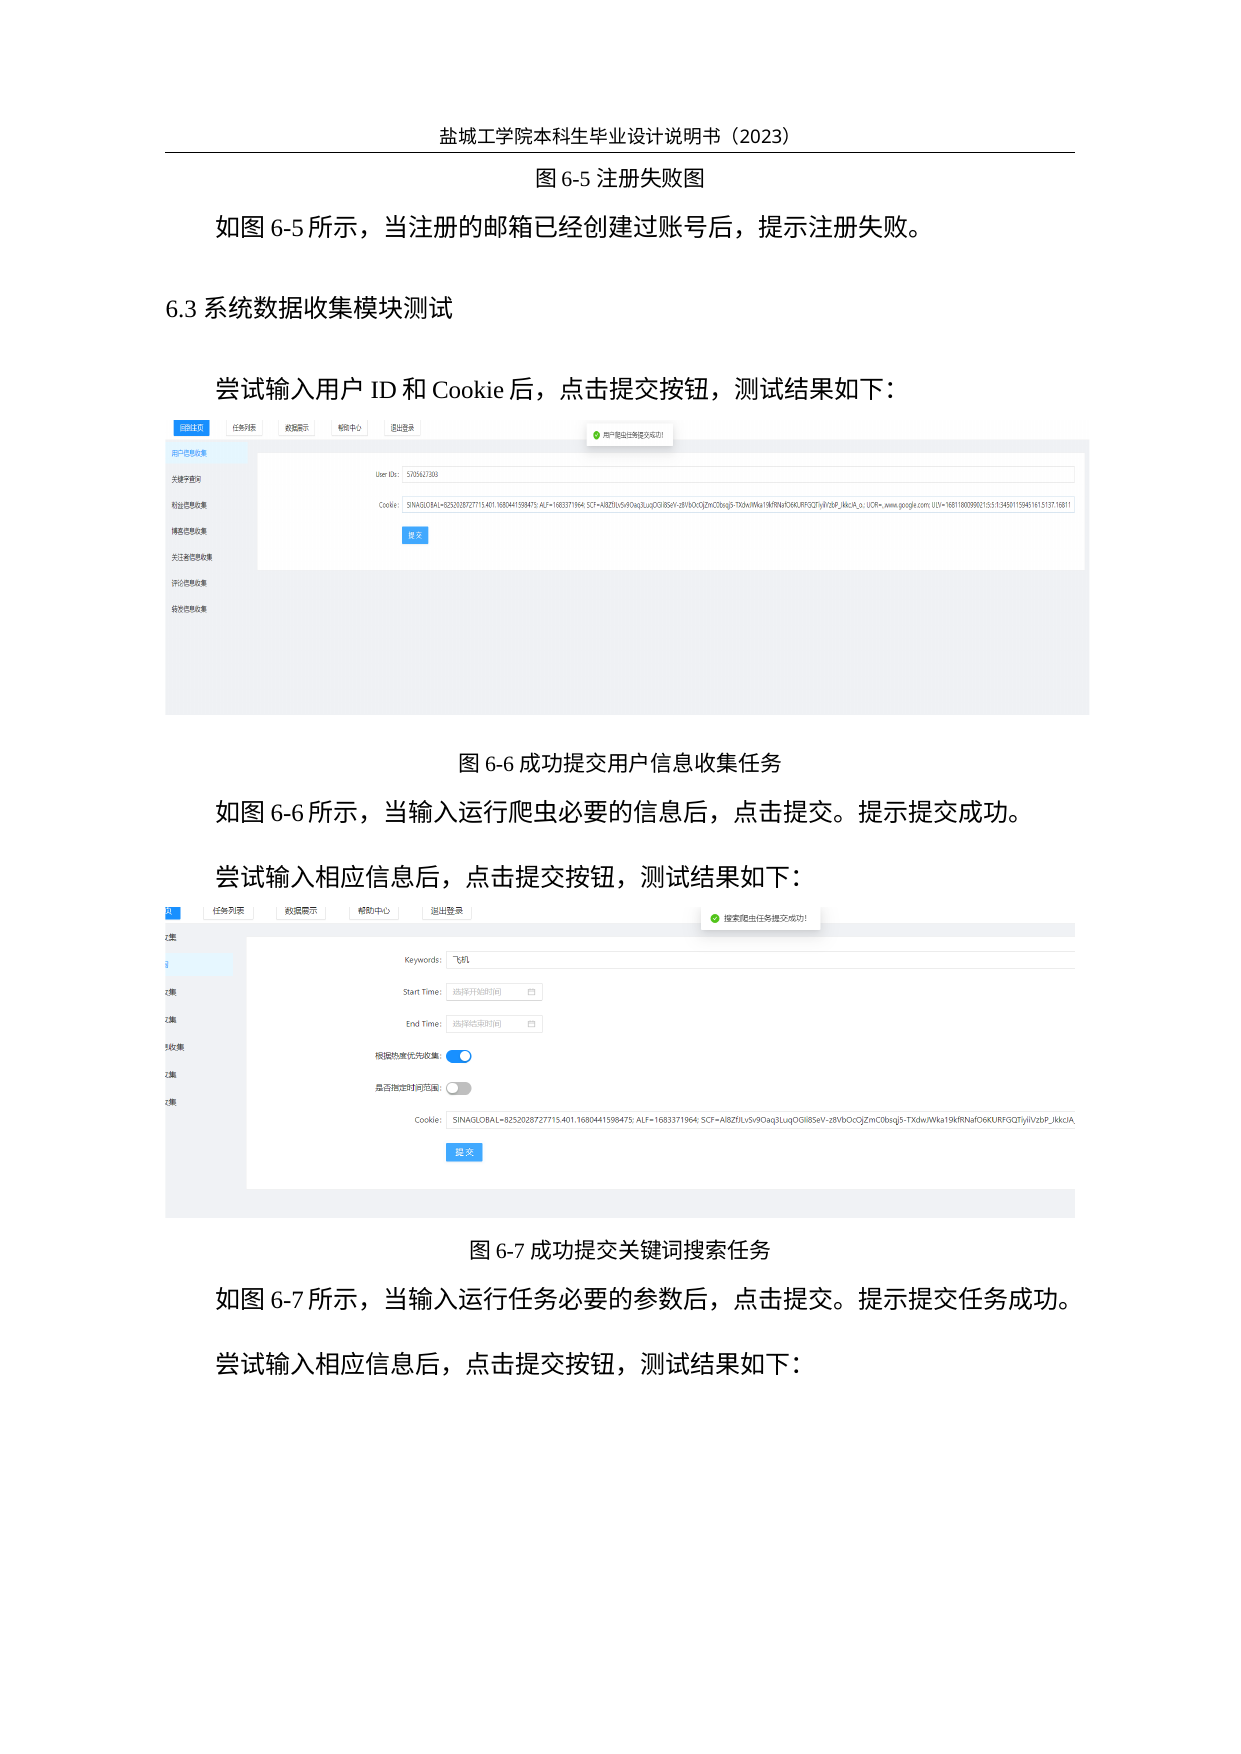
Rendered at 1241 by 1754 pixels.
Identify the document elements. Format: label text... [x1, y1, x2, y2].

text 图6-7 成功提交关键词搜索任务 [165, 1233, 1075, 1265]
text 尝试输入用户ID和Cookie后，点击提交按钮，测试结果如下： [165, 355, 1075, 420]
text 图6-5 注册失败图 [165, 160, 1075, 193]
picture [165, 420, 1090, 715]
text 如图6-5所示，当注册的邮箱已经创建过账号后，提示注册失败。 [165, 193, 1075, 258]
text 如图6-7所示，当输入运行任务必要的参数后，点击提交。提示提交任务成功。 [165, 1265, 1075, 1330]
text 图6-6 成功提交用户信息收集任务 [165, 745, 1075, 778]
text 尝试输入相应信息后，点击提交按钮，测试结果如下： [165, 1330, 1075, 1395]
text 尝试输入相应信息后，点击提交按钮，测试结果如下： [165, 843, 1075, 907]
text 如图6-6所示，当输入运行爬虫必要的信息后，点击提交。提示提交成功。 [165, 778, 1075, 843]
subtitle 6.3 系统数据收集模块测试 [165, 274, 1075, 339]
picture [165, 907, 1075, 1218]
